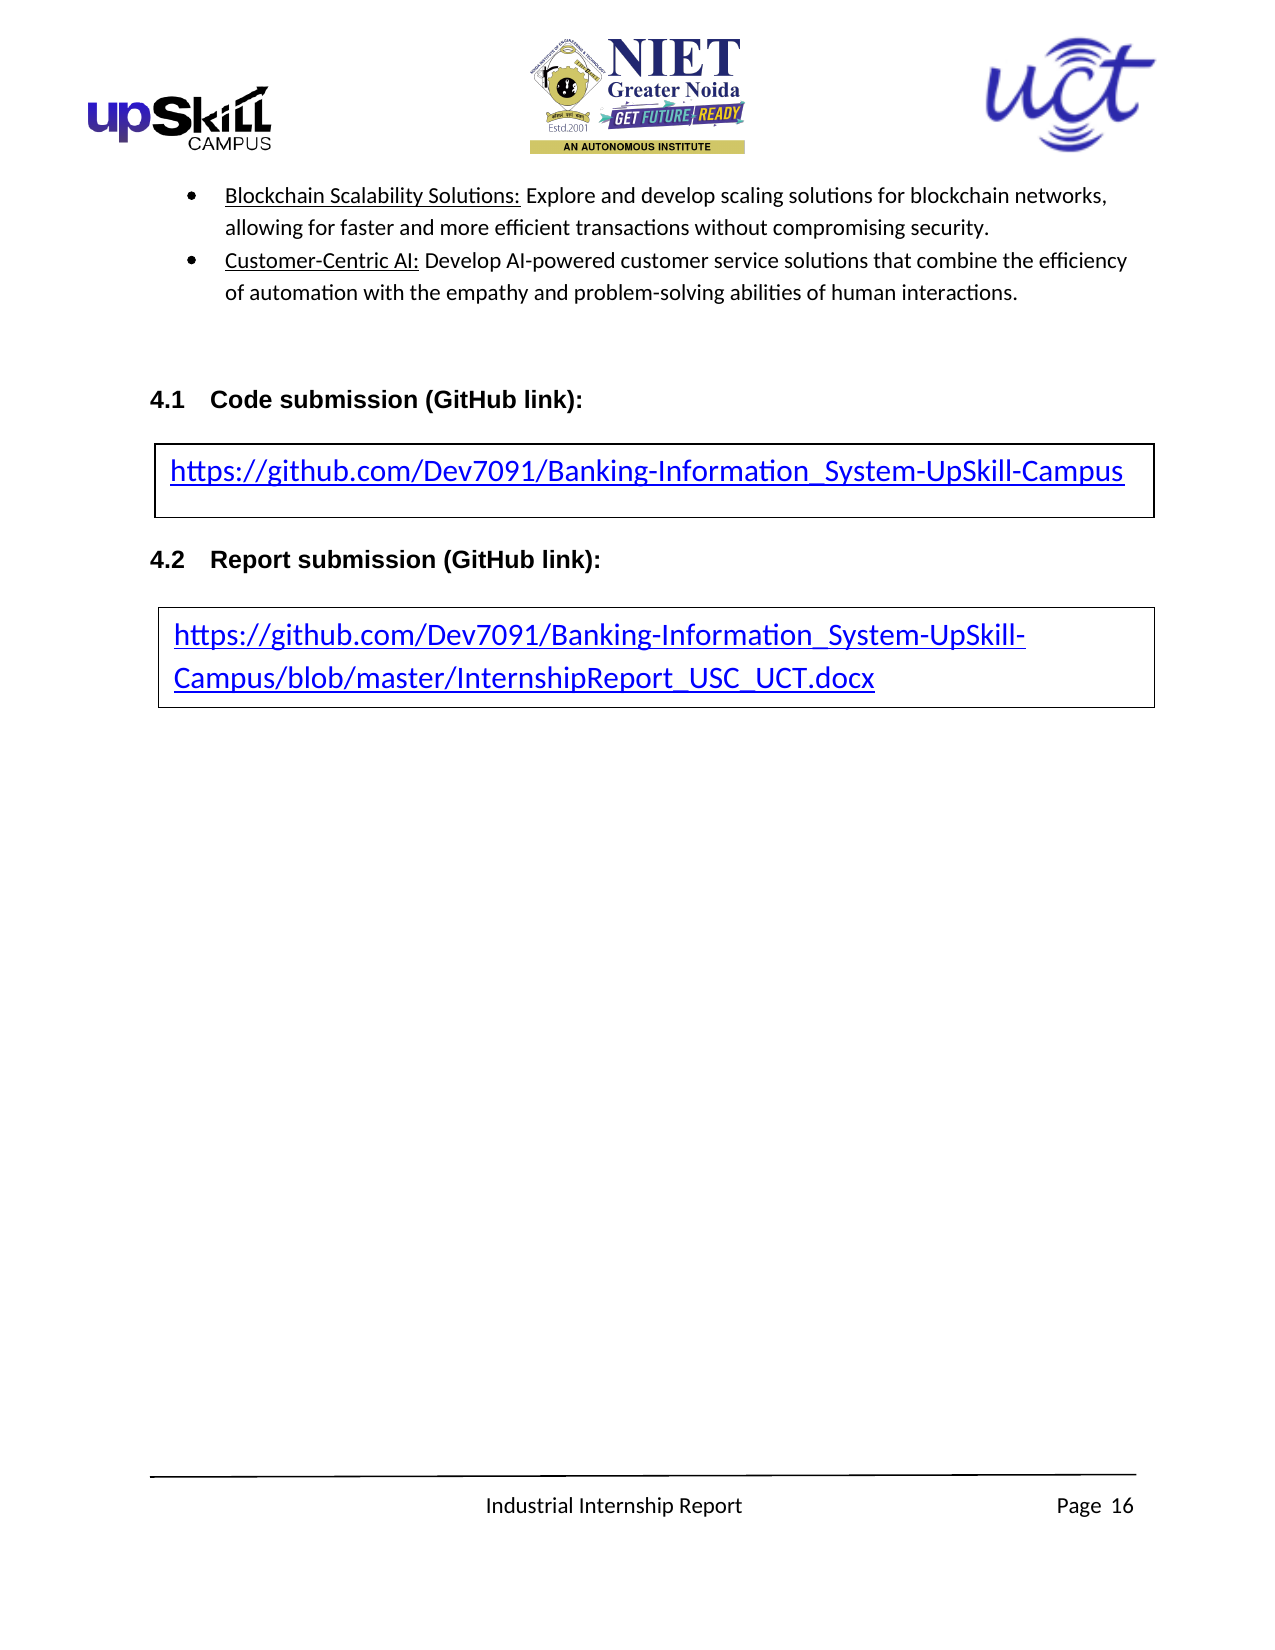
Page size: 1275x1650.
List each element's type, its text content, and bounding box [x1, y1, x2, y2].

subtitle Report submission (GitHub link): [150, 548, 1134, 573]
list Customer-Centric AI: Develop AI-powered customer service solutions that combine the efficiency of automation with the empathy and problem-solving abilities of human interactions. [187, 246, 1134, 306]
picture [530, 39, 746, 154]
picture [983, 28, 1162, 154]
picture [56, 73, 303, 154]
subtitle Code submission (GitHub link): [150, 388, 1134, 413]
list Blockchain Scalability Solutions: Explore and develop scaling solutions for blockchain networks, allowing for faster and more efficient transactions without compromising security. [187, 181, 1134, 242]
